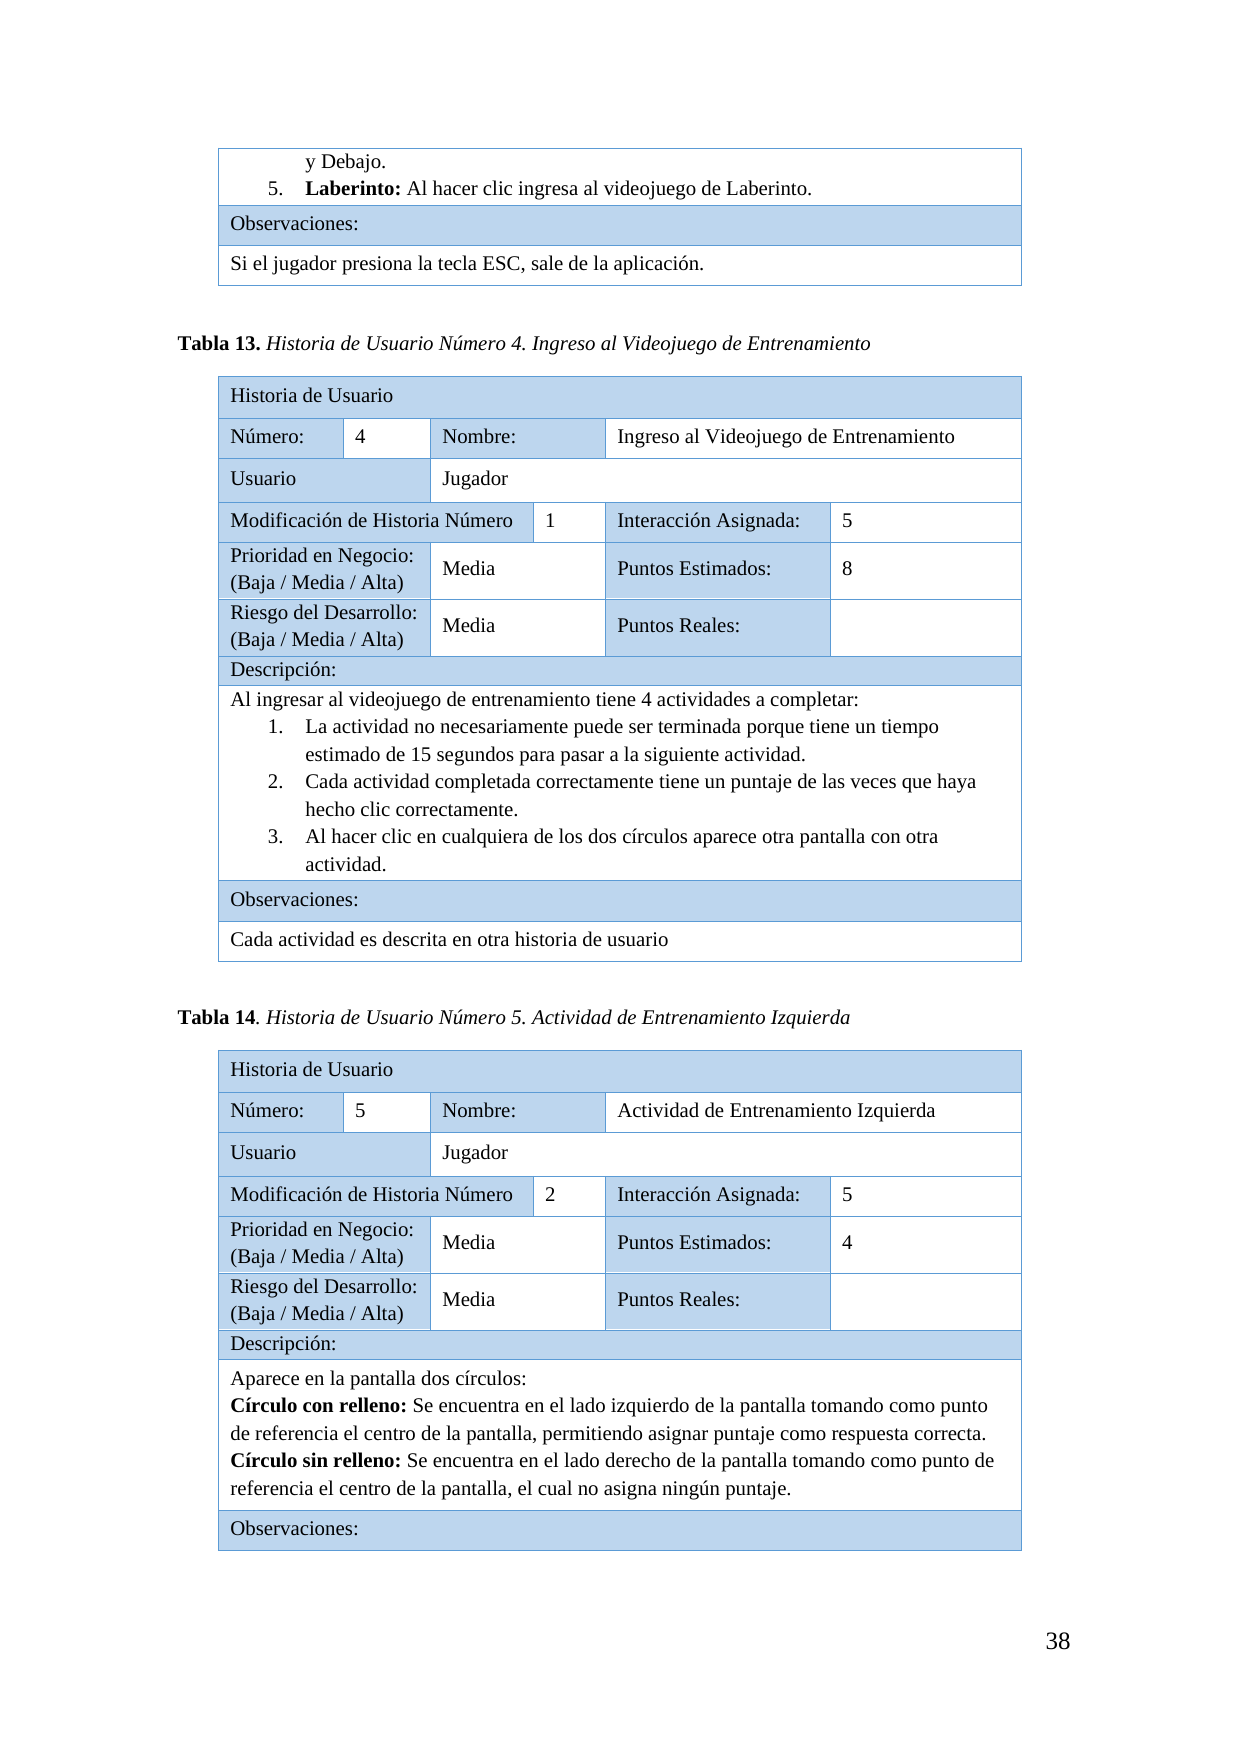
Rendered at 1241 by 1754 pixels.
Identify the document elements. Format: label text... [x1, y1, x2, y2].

table_cell [831, 1274, 1021, 1329]
table_cell [831, 600, 1021, 656]
table_cell Prioridad en Negocio: (Baja / Media / Alta) [219, 543, 430, 598]
table_cell Interacción Asignada: [606, 1177, 830, 1216]
table_cell Nombre: [431, 419, 605, 458]
table_cell Puntos Reales: [606, 600, 830, 656]
table_cell Al ingresar al videojuego de entrenamiento tiene 4 actividades a completar: La actividad no necesariamente puede ser terminada porque tiene un tiempo estimado de 15 segundos para pasar a la siguiente actividad. Cada actividad completada correctamente tiene un puntaje de las veces que haya hecho clic correctamente. Al hacer clic en cualquiera de los dos círculos aparece otra pantalla con otra actividad. [219, 686, 1021, 880]
table_cell Observaciones: [219, 1511, 1021, 1550]
table_cell 5 [831, 503, 1021, 542]
table_cell Media [431, 543, 605, 598]
table_header Historia de Usuario [219, 377, 1021, 418]
table_cell Descripción: [219, 657, 1021, 685]
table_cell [219, 149, 1021, 205]
table_cell 5 [344, 1093, 430, 1132]
table_cell Riesgo del Desarrollo: (Baja / Media / Alta) [219, 1274, 430, 1329]
table_cell Usuario [219, 1133, 430, 1176]
table_cell Modificación de Historia Número [219, 503, 533, 542]
table_cell 8 [831, 543, 1021, 598]
text Tabla 13. Historia de Usuario Número 4. Ingreso al Videojuego de Entrenamiento [177, 331, 1063, 355]
table_cell Jugador [431, 459, 1021, 502]
table_cell Puntos Estimados: [606, 543, 830, 598]
table_cell Puntos Reales: [606, 1274, 830, 1329]
text Tabla 14. Historia de Usuario Número 5. Actividad de Entrenamiento Izquierda [177, 1005, 1063, 1029]
table_cell Observaciones: [219, 206, 1021, 245]
table_cell 2 [534, 1177, 605, 1216]
table_cell 1 [534, 503, 605, 542]
table_cell Prioridad en Negocio: (Baja / Media / Alta) [219, 1217, 430, 1272]
table_cell Media [431, 1217, 605, 1272]
table_cell 4 [344, 419, 430, 458]
table_cell Nombre: [431, 1093, 605, 1132]
table_cell Media [431, 600, 605, 656]
table_header Historia de Usuario [219, 1051, 1021, 1092]
table_cell Número: [219, 1093, 343, 1132]
table_cell Media [431, 1274, 605, 1329]
table_cell Modificación de Historia Número [219, 1177, 533, 1216]
table_cell Cada actividad es descrita en otra historia de usuario [219, 922, 1021, 961]
table_cell Actividad de Entrenamiento Izquierda [606, 1093, 1021, 1132]
table_cell Observaciones: [219, 881, 1021, 921]
table_cell 5 [831, 1177, 1021, 1216]
table_cell Si el jugador presiona la tecla ESC, sale de la aplicación. [219, 246, 1021, 285]
table_cell Ingreso al Videojuego de Entrenamiento [606, 419, 1021, 458]
table_cell Interacción Asignada: [606, 503, 830, 542]
table_cell Usuario [219, 459, 430, 502]
table_cell Jugador [431, 1133, 1021, 1176]
table_cell Aparece en la pantalla dos círculos: Círculo con relleno: Se encuentra en el lado izquierdo de la pantalla tomando como punto de referencia el centro de la pantalla, permitiendo asignar puntaje como respuesta correcta. Círculo sin relleno: Se encuentra en el lado derecho de la pantalla tomando como punto de referencia el centro de la pantalla, el cual no asigna ningún puntaje. [219, 1360, 1021, 1510]
table_cell Número: [219, 419, 343, 458]
table_cell Descripción: [219, 1331, 1021, 1359]
table_cell Puntos Estimados: [606, 1217, 830, 1272]
table_cell Riesgo del Desarrollo: (Baja / Media / Alta) [219, 600, 430, 656]
table_cell 4 [831, 1217, 1021, 1272]
